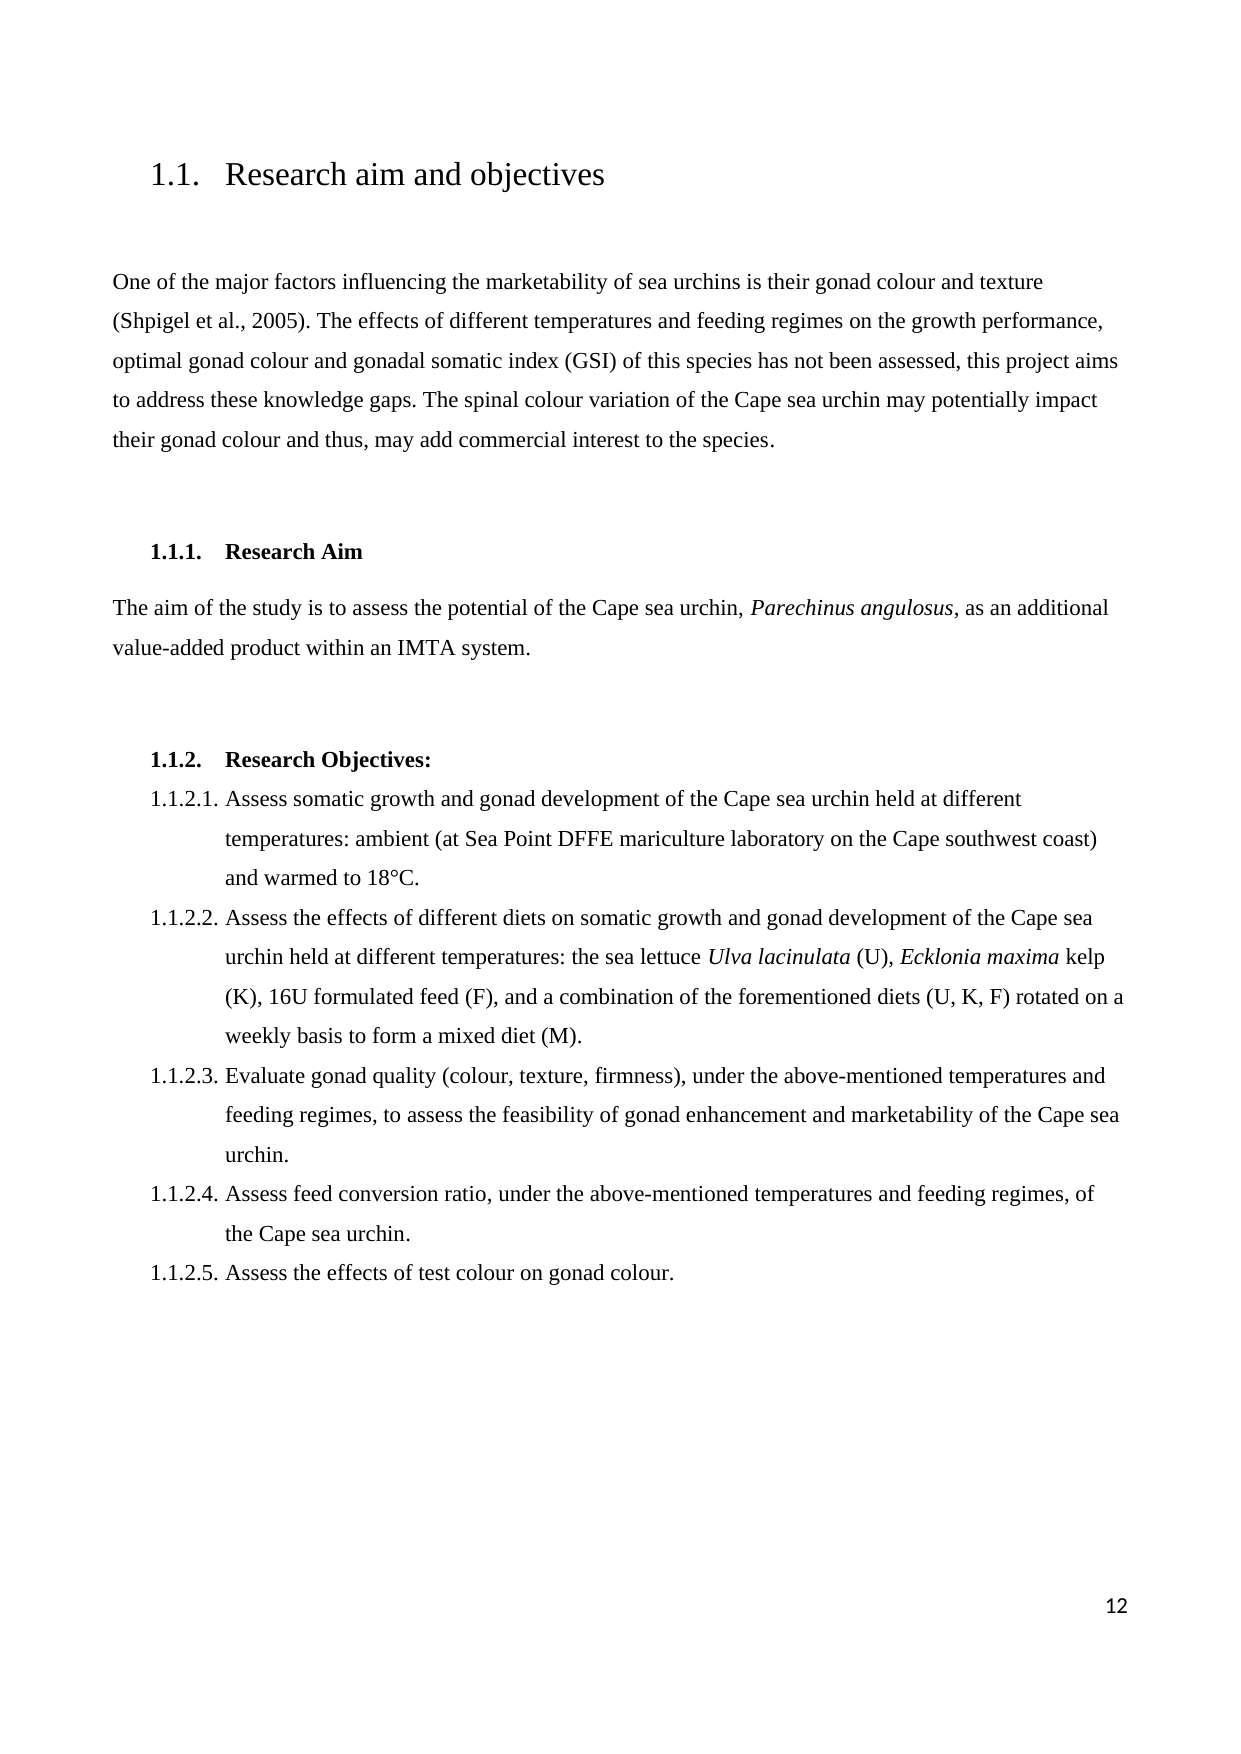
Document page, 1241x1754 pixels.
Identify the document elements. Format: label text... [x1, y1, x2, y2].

list Research Objectives: [150, 746, 1128, 772]
list Assess the effects of different diets on somatic growth and gonad development of the Cape sea urchin held at different temperatures: the sea lettuce Ulva lacinulata (U), Ecklonia maxima kelp (K), 16U formulated feed (F), and a combination of the forementioned diets (U, K, F) rotated on a weekly basis to form a mixed diet (M). [150, 904, 1128, 1049]
list Assess somatic growth and gonad development of the Cape sea urchin held at different temperatures: ambient (at Sea Point DFFE mariculture laboratory on the Cape southwest coast) and warmed to 18°C. [150, 785, 1128, 891]
list Assess feed conversion ratio, under the above-mentioned temperatures and feeding regimes, of the Cape sea urchin. [150, 1180, 1128, 1246]
subtitle Research aim and objectives [150, 154, 1128, 192]
list Research Aim [150, 538, 1128, 564]
list Evaluate gonad quality (colour, texture, firmness), under the above-mentioned temperatures and feeding regimes, to assess the feasibility of gonad enhancement and marketability of the Cape sea urchin. [150, 1062, 1128, 1167]
text One of the major factors influencing the marketability of sea urchins is their gonad colour and texture (Shpigel et al., 2005). The effects of different temperatures and feeding regimes on the growth performance, optimal gonad colour and gonadal somatic index (GSI) of this species has not been assessed, this project aims to address these knowledge gaps. The spinal colour variation of the Cape sea urchin may potentially impact their gonad colour and thus, may add commercial interest to the species. [112, 268, 1128, 452]
text The aim of the study is to assess the potential of the Cape sea urchin, Parechinus angulosus, as an additional value-added product within an IMTA system. [112, 594, 1128, 660]
list Assess the effects of test colour on gonad colour. [150, 1259, 1128, 1286]
